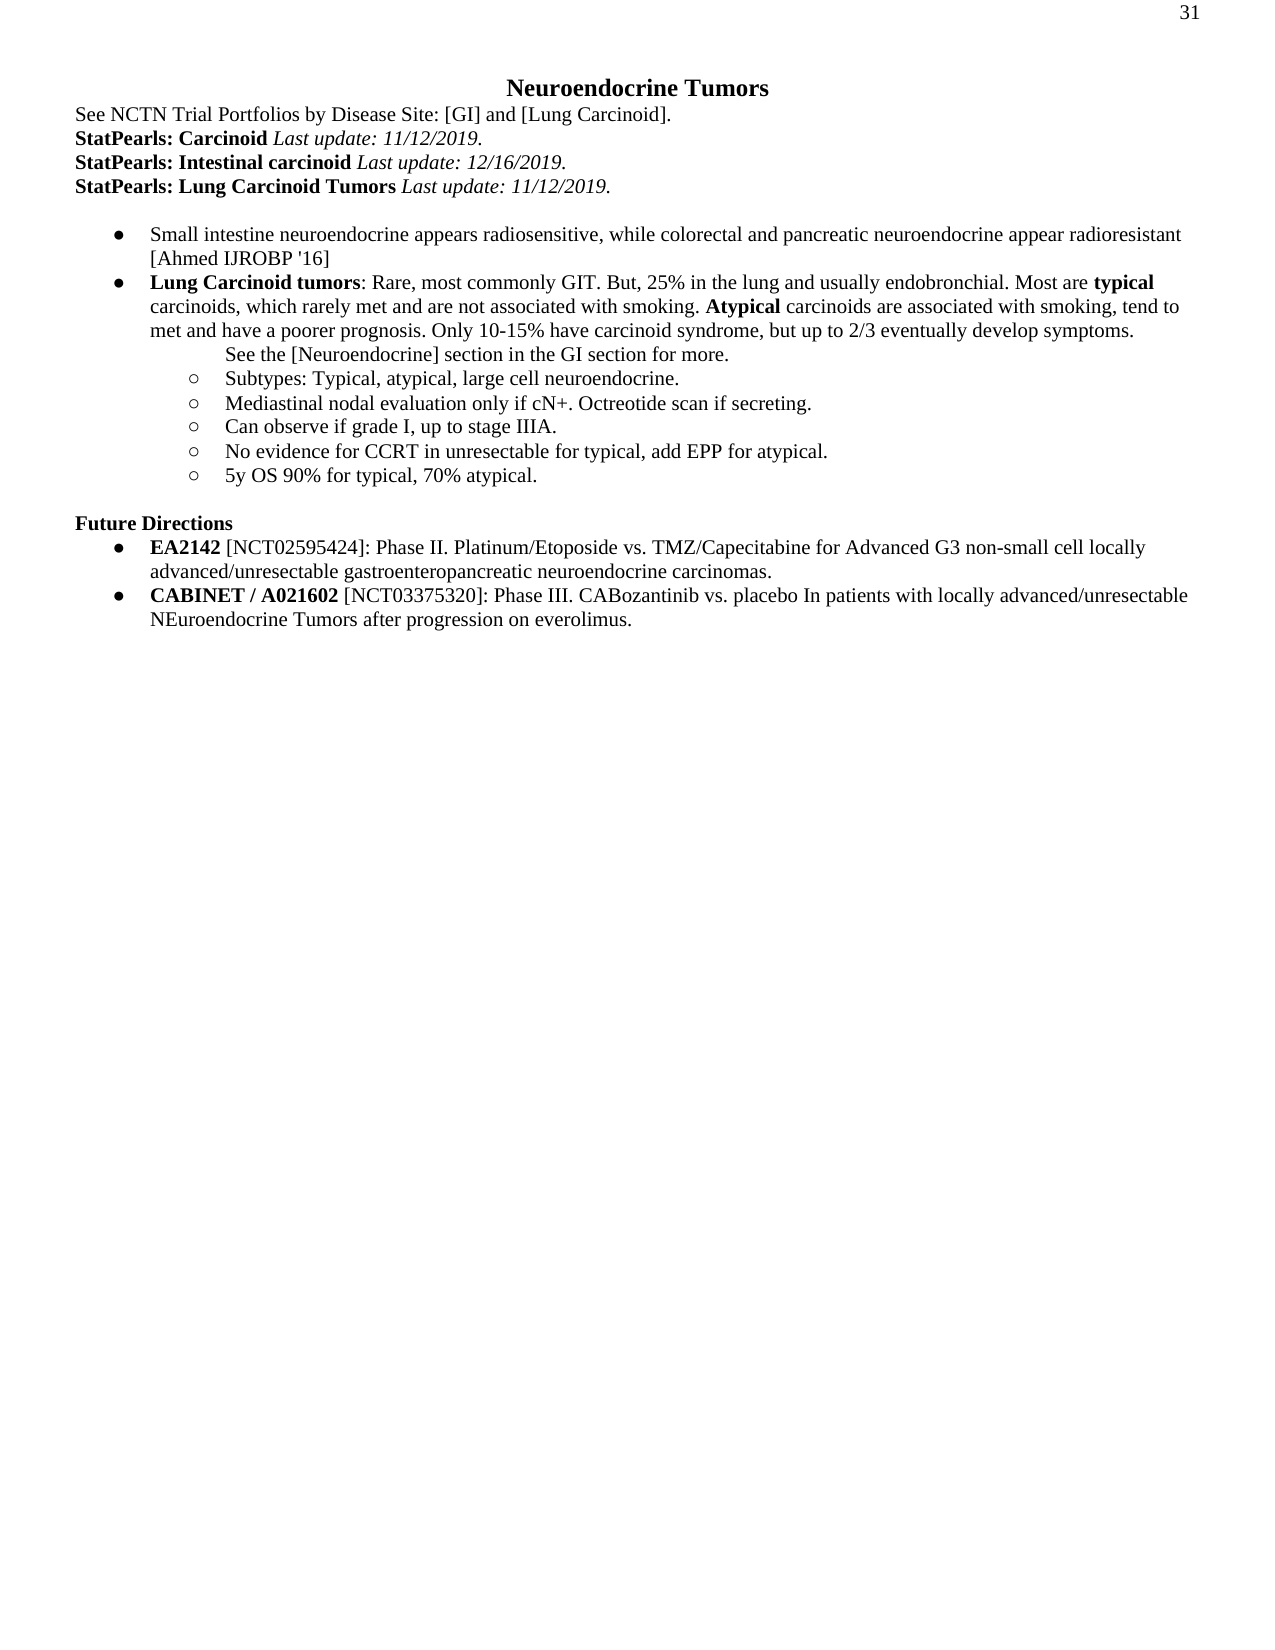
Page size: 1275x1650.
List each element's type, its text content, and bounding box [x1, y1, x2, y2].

text Future Directions [75, 511, 1200, 535]
list Subtypes: Typical, atypical, large cell neuroendocrine. [187, 366, 1200, 390]
text StatPearls: Carcinoid Last update: 11/12/2019. [75, 126, 1200, 150]
list Small intestine neuroendocrine appears radiosensitive, while colorectal and pancreatic neuroendocrine appear radioresistant [Ahmed IJROBP '16] [112, 222, 1200, 270]
list No evidence for CCRT in unresectable for typical, add EPP for atypical. [187, 438, 1200, 463]
list CABINET / A021602 [NCT03375320]: Phase III. CABozantinib vs. placebo In patients with locally advanced/unresectable NEuroendocrine Tumors after progression on everolimus. [112, 583, 1200, 631]
text StatPearls: Lung Carcinoid Tumors Last update: 11/12/2019. [75, 174, 1200, 198]
list Lung Carcinoid tumors: Rare, most commonly GIT. But, 25% in the lung and usually endobronchial. Most are typical carcinoids, which rarely met and are not associated with smoking. Atypical carcinoids are associated with smoking, tend to met and have a poorer prognosis. Only 10-15% have carcinoid syndrome, but up to 2/3 eventually develop symptoms. [112, 270, 1200, 342]
subtitle Neuroendocrine Tumors [75, 73, 1200, 101]
list EA2142 [NCT02595424]: Phase II. Platinum/Etoposide vs. TMZ/Capecitabine for Advanced G3 non-small cell locally advanced/unresectable gastroenteropancreatic neuroendocrine carcinomas. [112, 535, 1200, 583]
list Mediastinal nodal evaluation only if cN+. Octreotide scan if secreting. [187, 390, 1200, 414]
list Can observe if grade I, up to stage IIIA. [187, 414, 1200, 438]
text See the [Neuroendocrine] section in the GI section for more. [225, 342, 1200, 366]
text StatPearls: Intestinal carcinoid Last update: 12/16/2019. [75, 150, 1200, 174]
text See NCTN Trial Portfolios by Disease Site: [GI] and [Lung Carcinoid]. [75, 102, 1200, 126]
list 5y OS 90% for typical, 70% atypical. [187, 463, 1200, 487]
